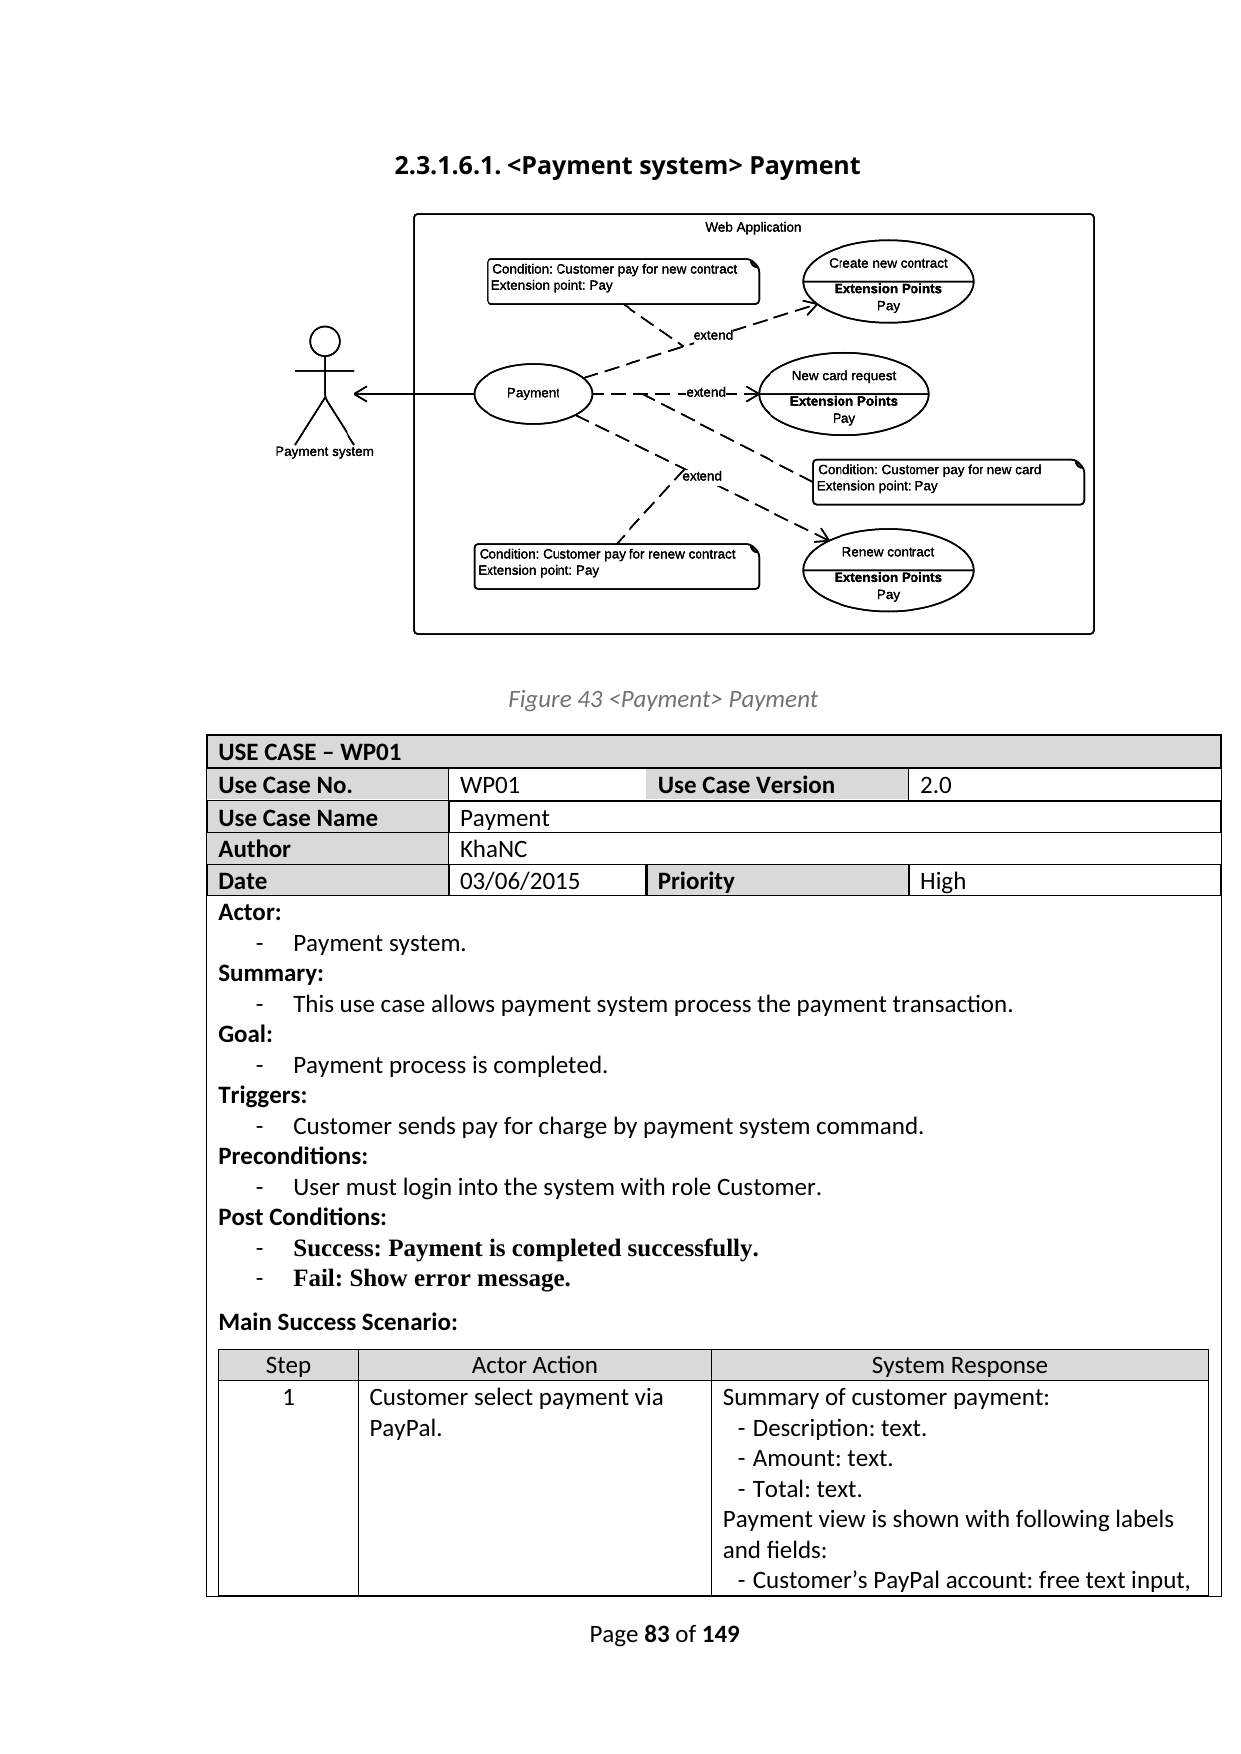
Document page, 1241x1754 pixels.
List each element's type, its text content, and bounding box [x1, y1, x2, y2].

table_cell 2.0 [909, 769, 1221, 799]
table_cell High [910, 865, 1220, 895]
table_cell Use Case Version [646, 769, 908, 799]
table_cell KhaNC [449, 833, 1221, 864]
subtitle <Payment system> Payment [394, 148, 1122, 182]
table_cell 03/06/2015 [450, 865, 645, 895]
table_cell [207, 896, 1221, 1596]
table_cell Priority [648, 865, 908, 895]
table_cell Use Case No. [207, 769, 448, 799]
table_header USE CASE – WP01 [208, 736, 1220, 767]
table_cell Date [208, 865, 448, 895]
table_cell WP01 [449, 769, 646, 799]
table_cell Use Case Name [208, 801, 448, 832]
picture [206, 184, 1123, 664]
text Figure 43 <Payment> Payment [207, 683, 1122, 713]
table_cell Payment [450, 802, 1220, 832]
table_cell Author [207, 833, 448, 864]
